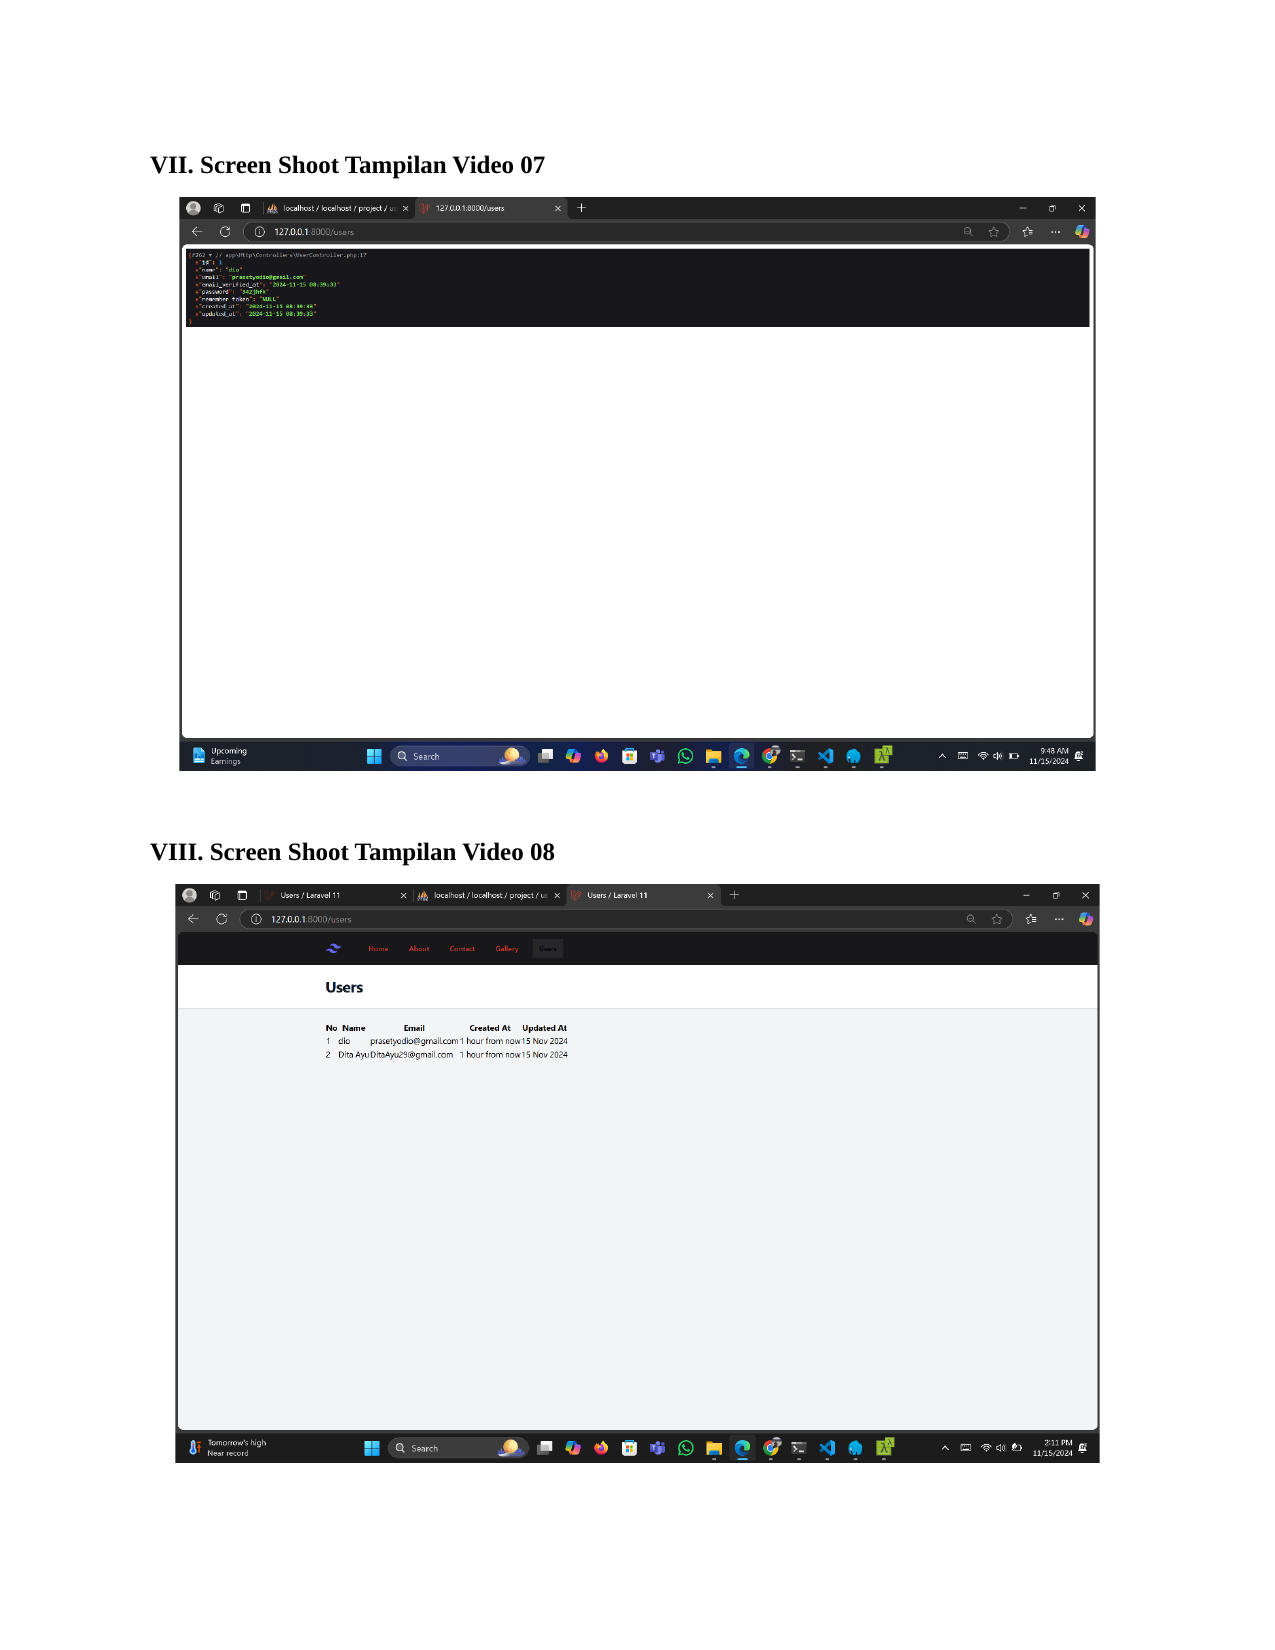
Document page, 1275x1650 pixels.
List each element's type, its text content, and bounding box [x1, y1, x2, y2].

picture [179, 197, 1096, 771]
text VII. Screen Shoot Tampilan Video 07 [150, 150, 1125, 179]
picture [175, 884, 1100, 1463]
text VIII. Screen Shoot Tampilan Video 08 [150, 837, 1125, 866]
